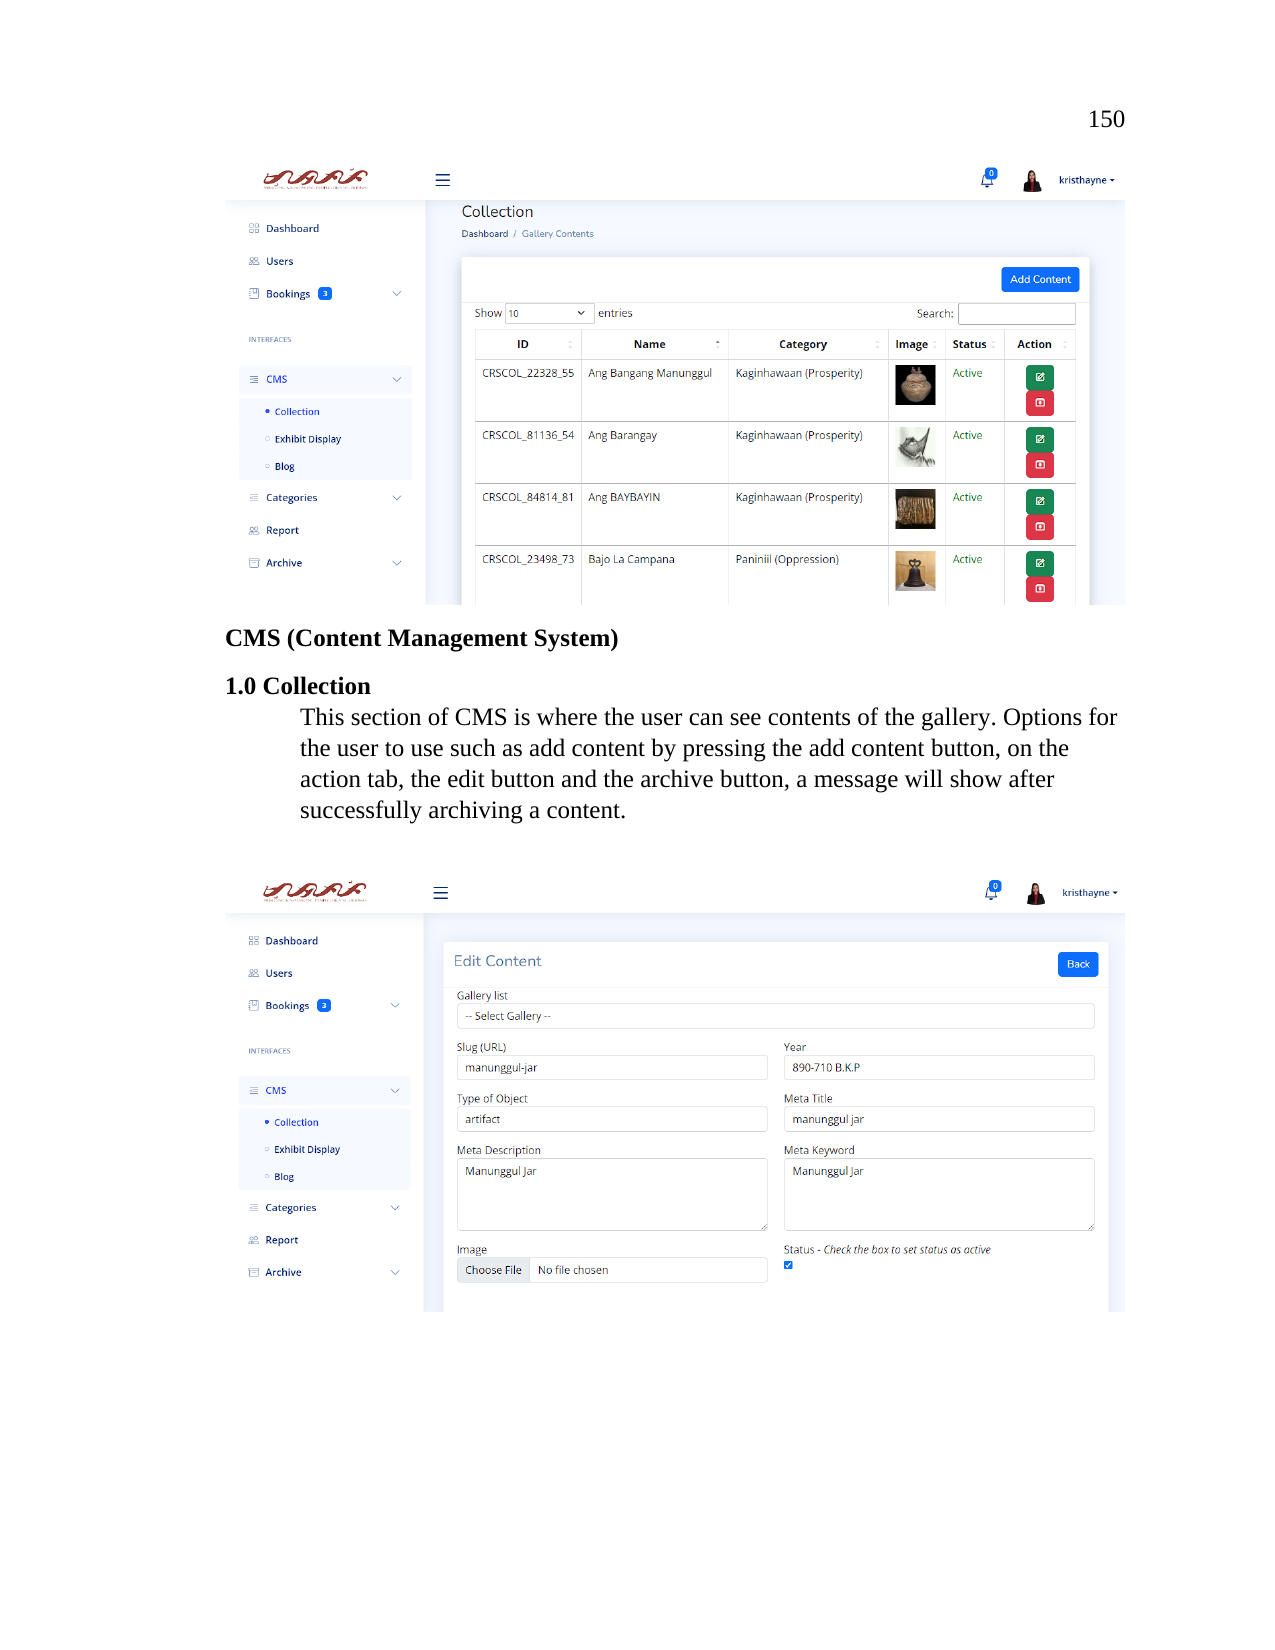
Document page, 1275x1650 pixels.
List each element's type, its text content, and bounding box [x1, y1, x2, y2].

picture [225, 161, 1125, 605]
list This section of CMS is where the user can see contents of the gallery. Options for [300, 702, 1125, 731]
picture [225, 874, 1125, 1312]
list the user to use such as add content by pressing the add content button, on the action tab, the edit button and the archive button, a message will show after successfully archiving a content. [300, 733, 1125, 824]
text CMS (Content Management System) [225, 623, 1125, 652]
list Collection [225, 671, 1125, 700]
